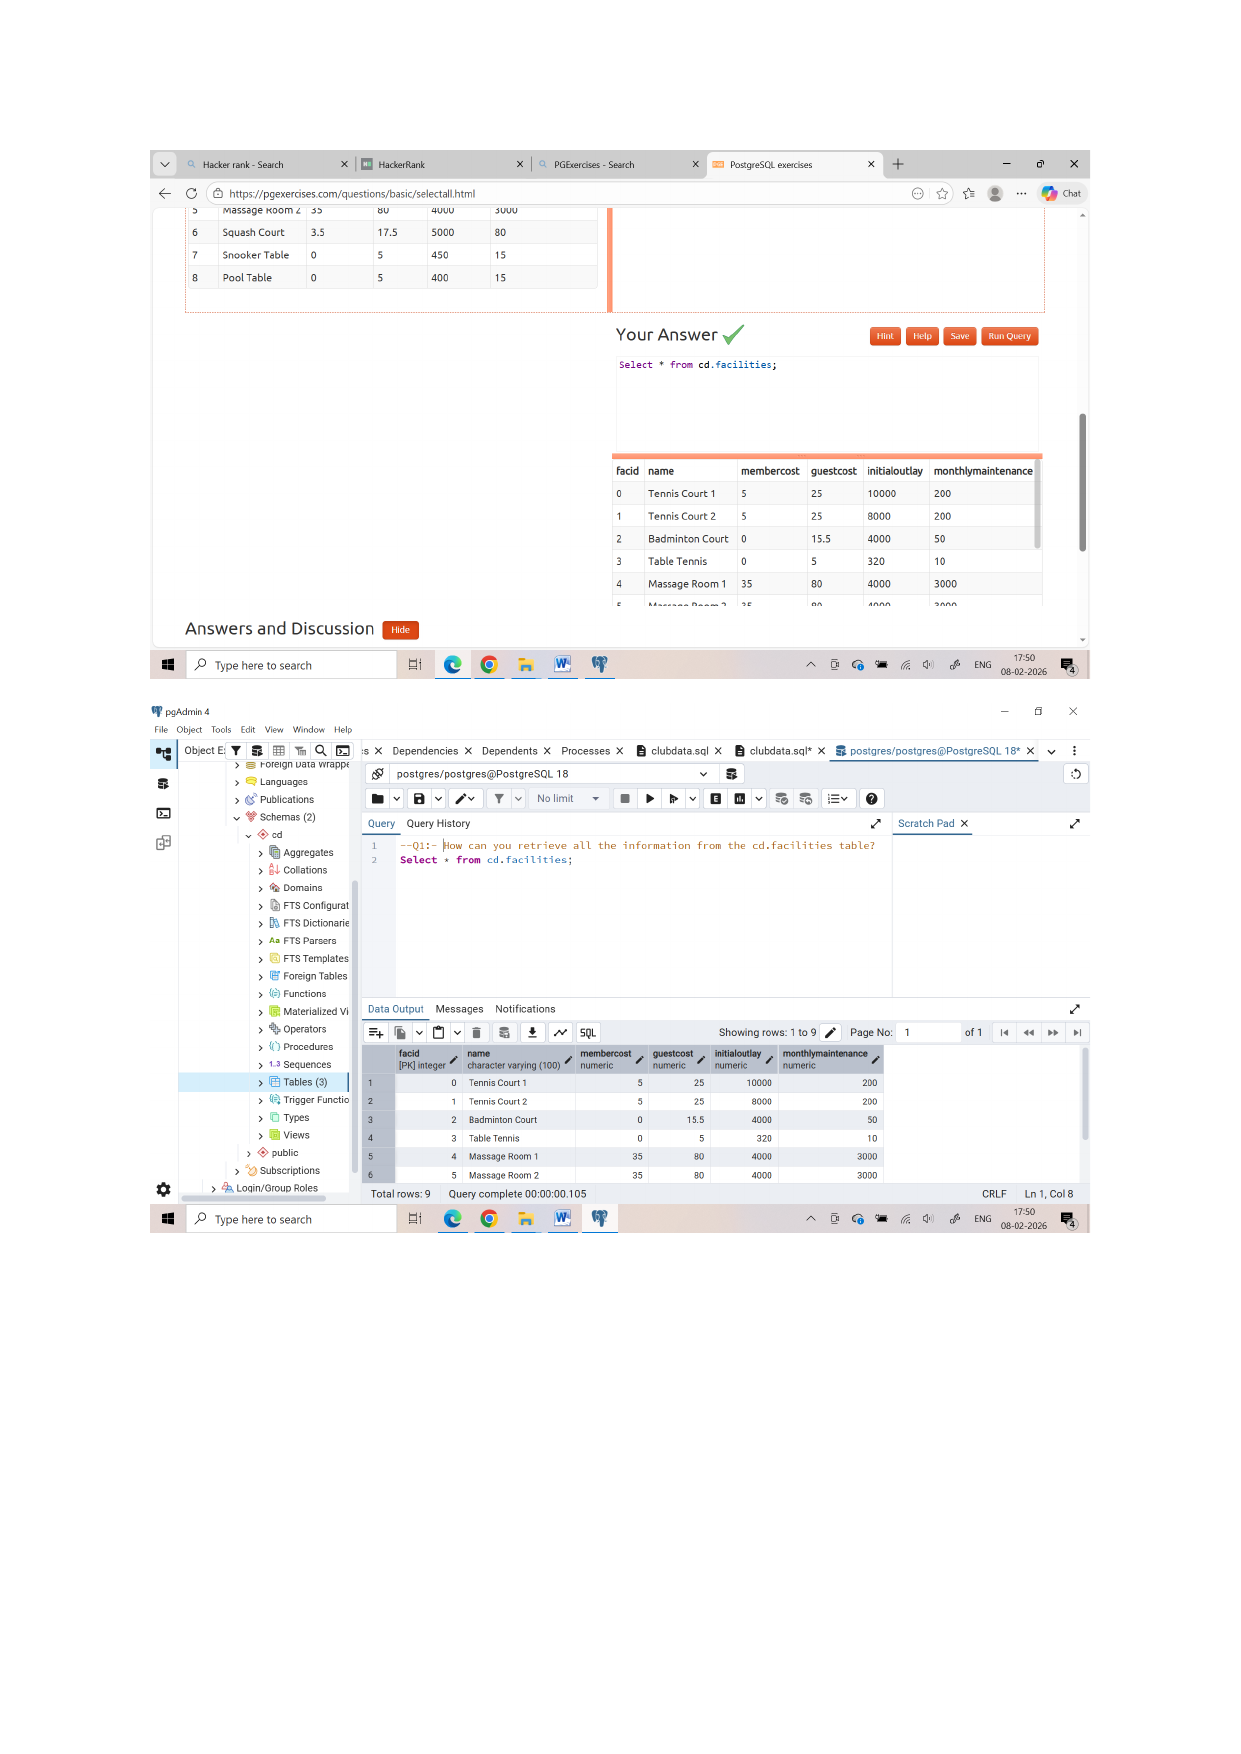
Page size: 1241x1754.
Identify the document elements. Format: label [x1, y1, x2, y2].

picture [150, 150, 1091, 679]
picture [150, 703, 1091, 1233]
